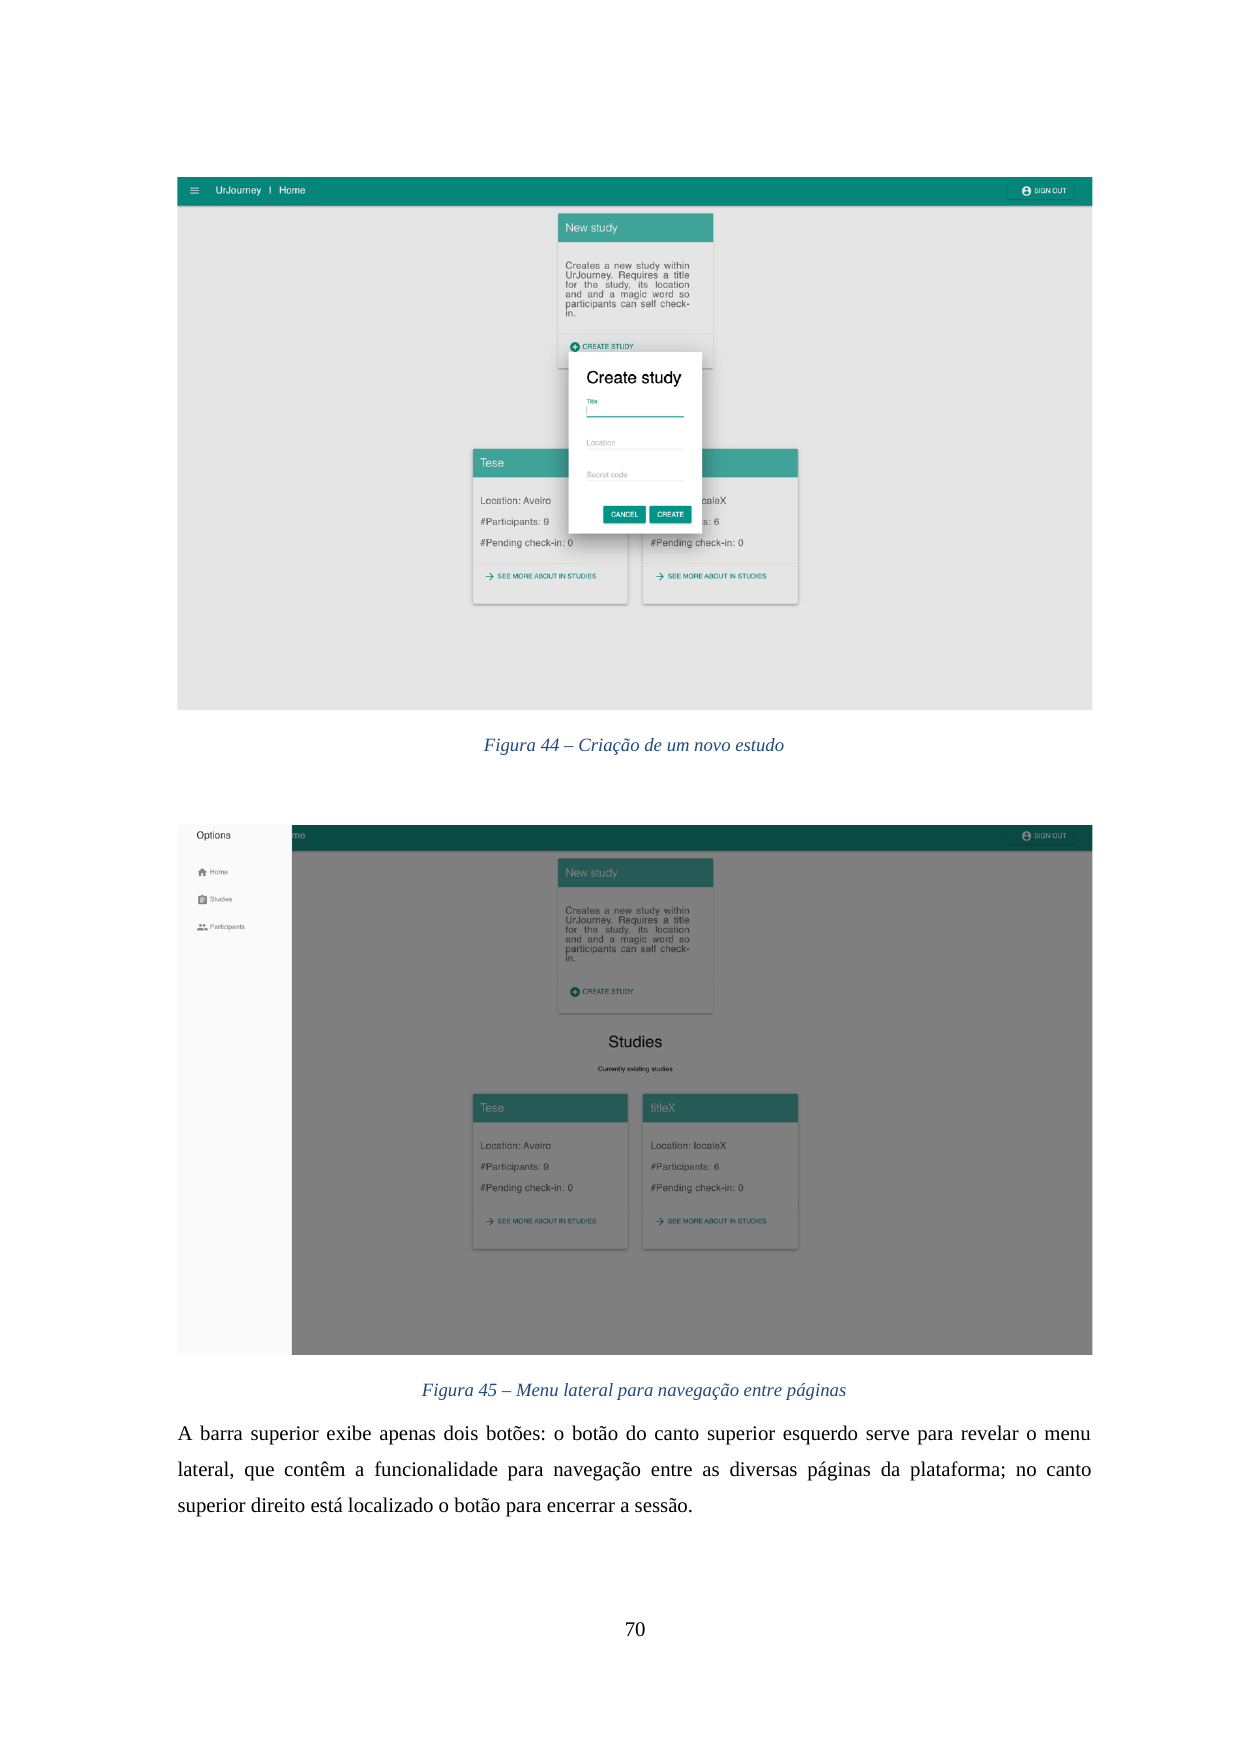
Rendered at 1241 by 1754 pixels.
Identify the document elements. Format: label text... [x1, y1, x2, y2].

text A barra superior exibe apenas dois botões: o botão do canto superior esquerdo serve para revelar o menu lateral, que contêm a funcionalidade para navegação entre as diversas páginas da plataforma; no canto superior direito está localizado o botão para encerrar a sessão. [177, 1421, 1092, 1517]
picture [177, 825, 1093, 1355]
picture [177, 177, 1093, 710]
text Figura 44 – Criação de um novo estudo [177, 734, 1092, 756]
text Figura 45 – Menu lateral para navegação entre páginas [177, 1379, 1092, 1400]
